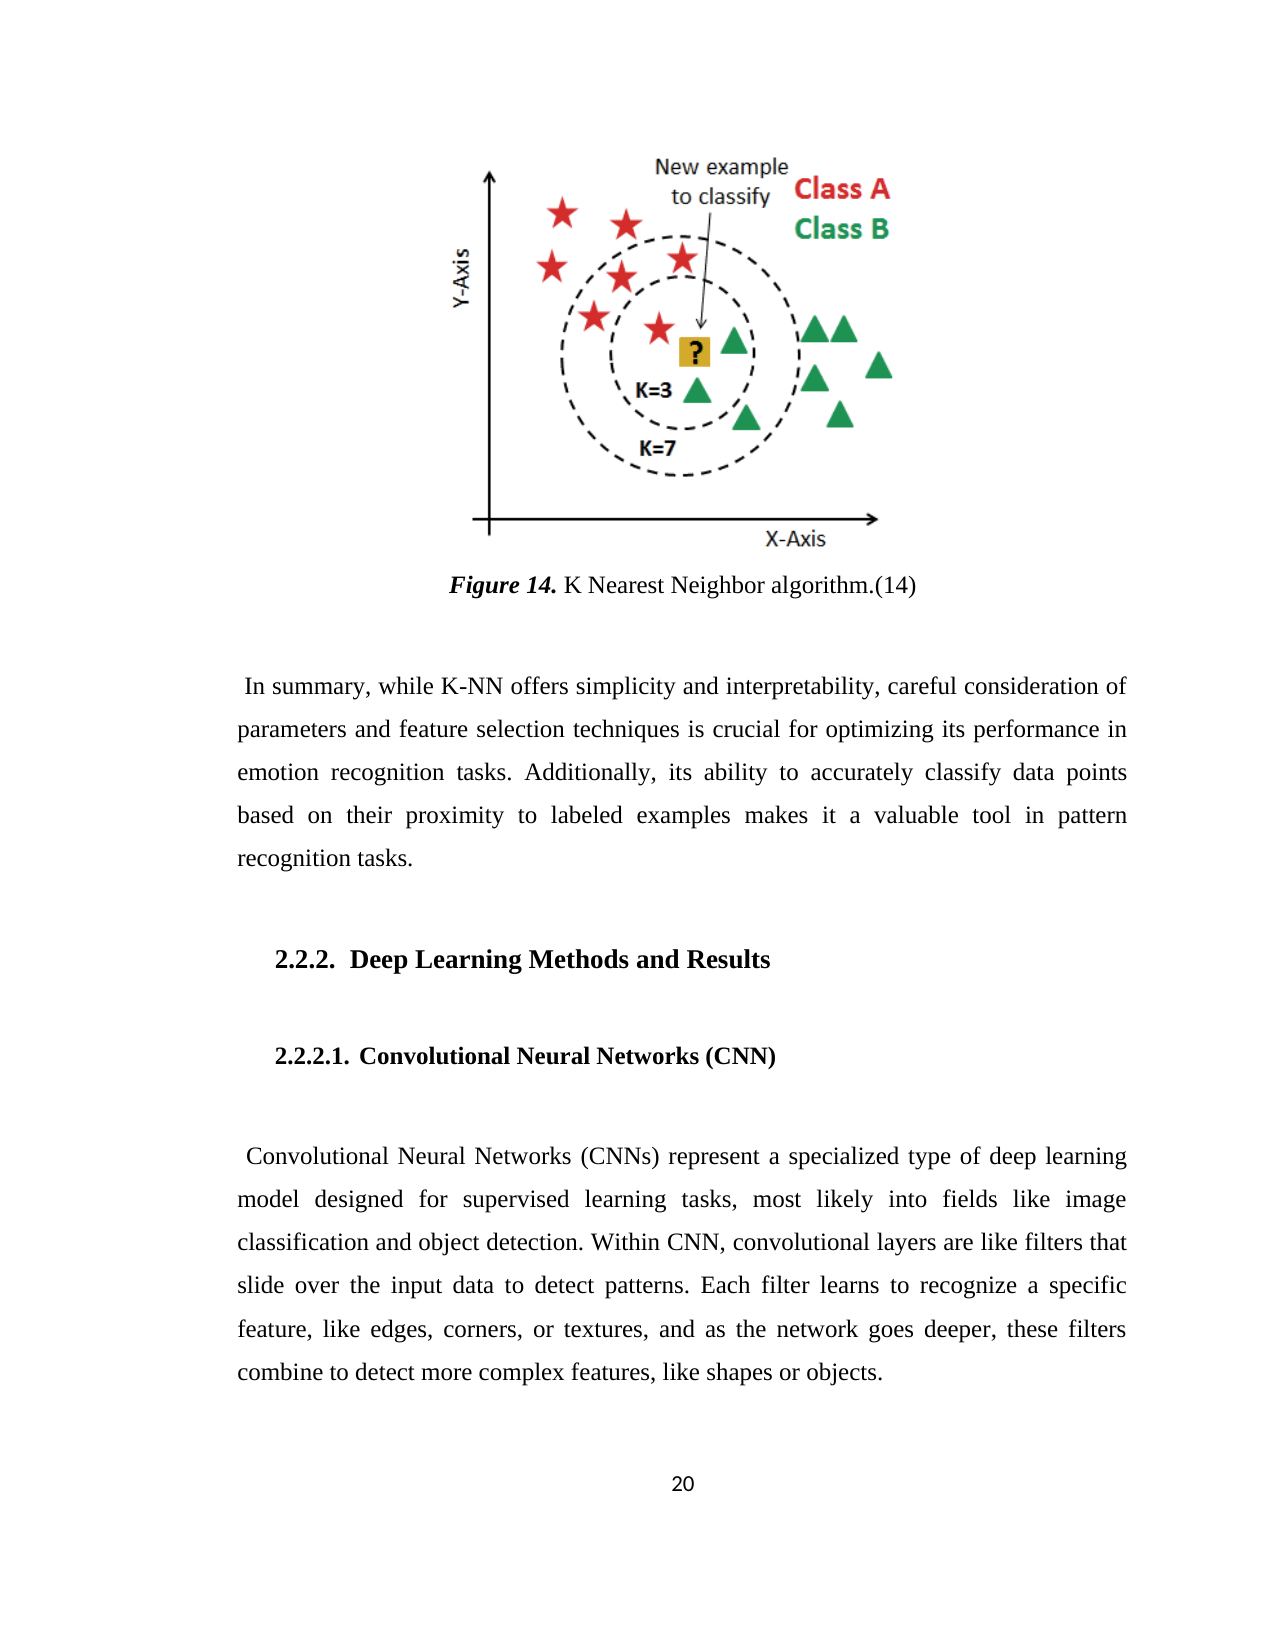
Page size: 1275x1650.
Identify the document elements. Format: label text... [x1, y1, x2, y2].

text Convolutional Neural Networks (CNNs) represent a specialized type of deep learning model designed for supervised learning tasks, most likely into fields like image classification and object detection. Within CNN, convolutional layers are like filters that slide over the input data to detect patterns. Each filter learns to recognize a specific feature, like edges, corners, or textures, and as the network goes deeper, these filters combine to detect more complex features, like shapes or objects. [237, 1141, 1128, 1386]
text In summary, while K-NN offers simplicity and interpretability, careful consideration of parameters and feature selection techniques is crucial for optimizing its performance in emotion recognition tasks. Additionally, its ability to accurately classify data points based on their proximity to labeled examples makes it a valuable tool in pattern recognition tasks. [237, 671, 1128, 872]
subtitle Convolutional Neural Networks (CNN) [274, 1041, 1128, 1069]
text Figure 14. K Nearest Neighbor algorithm. [237, 570, 1128, 599]
subtitle Deep Learning Methods and Results [274, 943, 1128, 975]
picture [421, 146, 944, 556]
